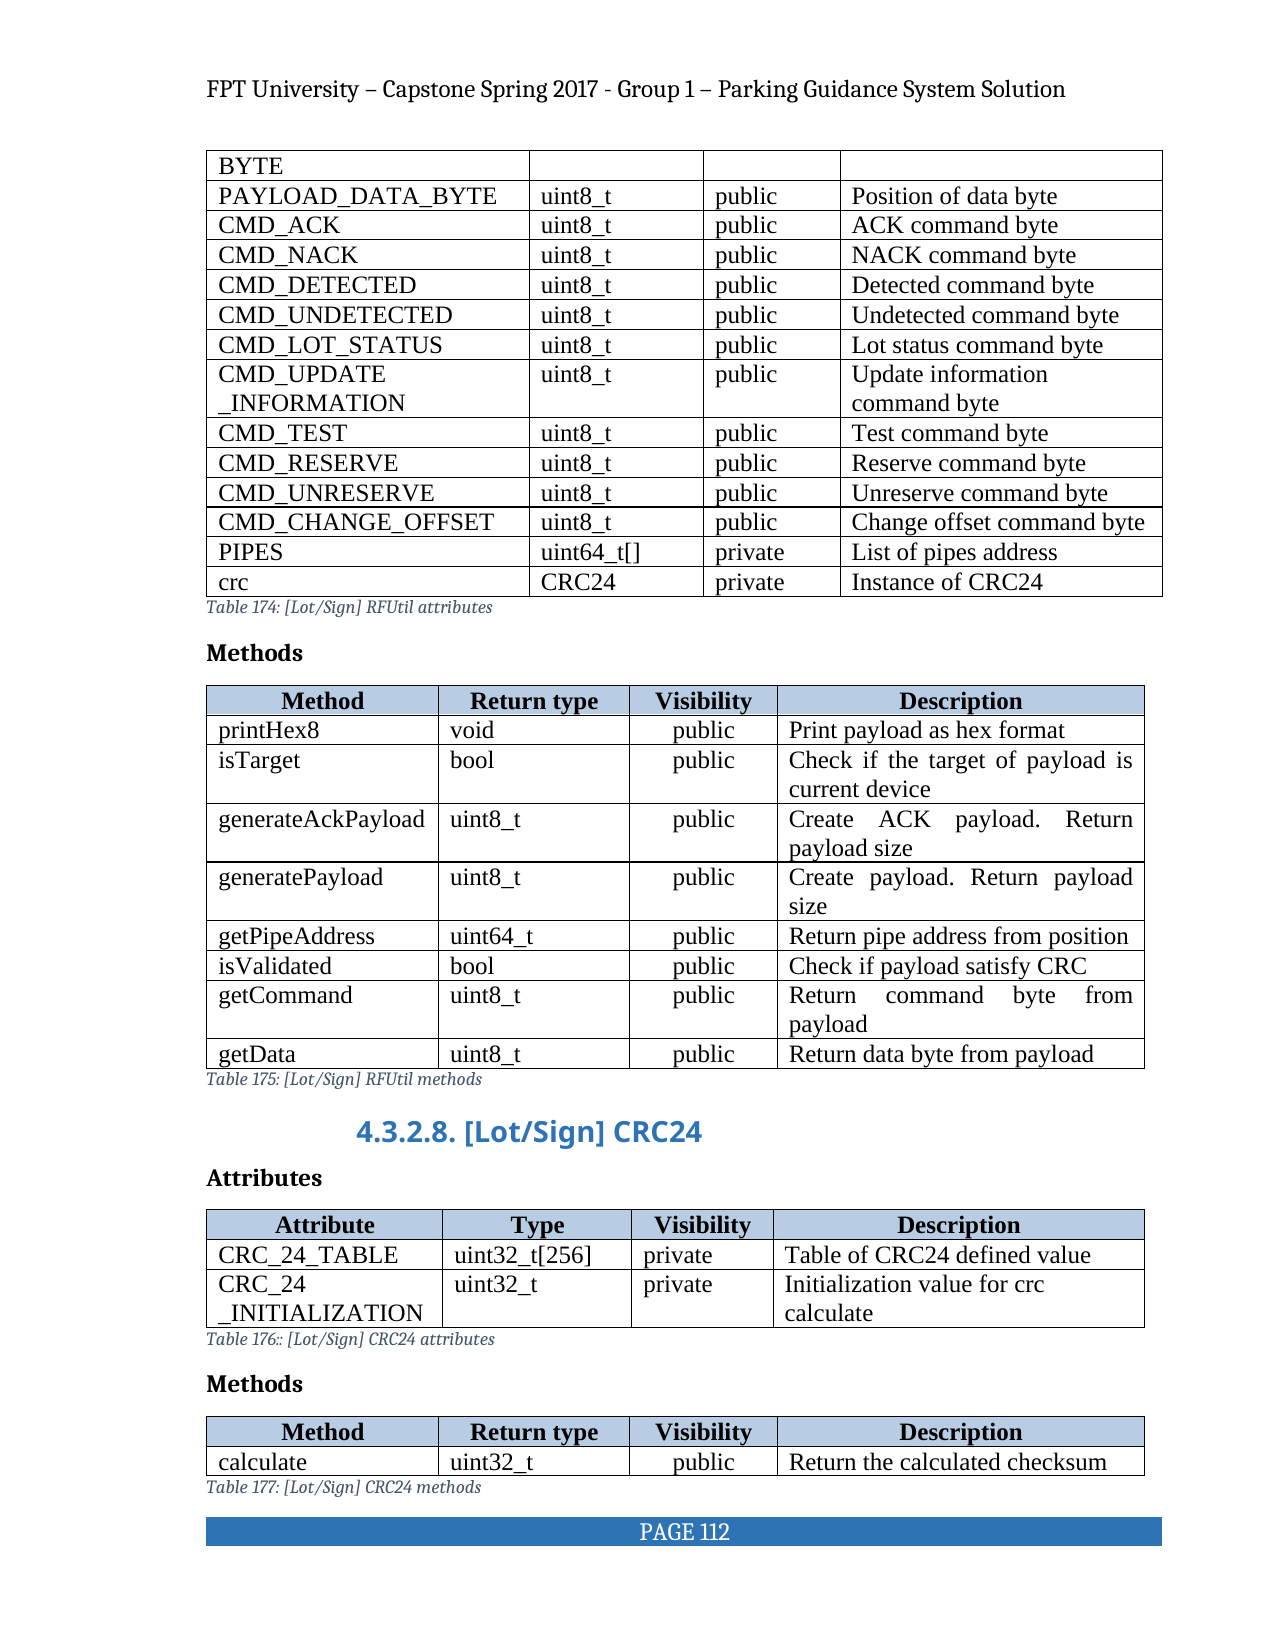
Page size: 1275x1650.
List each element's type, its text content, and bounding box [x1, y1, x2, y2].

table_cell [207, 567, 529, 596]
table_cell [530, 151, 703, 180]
subtitle [Lot/Sign] CRC24 [206, 1111, 1162, 1151]
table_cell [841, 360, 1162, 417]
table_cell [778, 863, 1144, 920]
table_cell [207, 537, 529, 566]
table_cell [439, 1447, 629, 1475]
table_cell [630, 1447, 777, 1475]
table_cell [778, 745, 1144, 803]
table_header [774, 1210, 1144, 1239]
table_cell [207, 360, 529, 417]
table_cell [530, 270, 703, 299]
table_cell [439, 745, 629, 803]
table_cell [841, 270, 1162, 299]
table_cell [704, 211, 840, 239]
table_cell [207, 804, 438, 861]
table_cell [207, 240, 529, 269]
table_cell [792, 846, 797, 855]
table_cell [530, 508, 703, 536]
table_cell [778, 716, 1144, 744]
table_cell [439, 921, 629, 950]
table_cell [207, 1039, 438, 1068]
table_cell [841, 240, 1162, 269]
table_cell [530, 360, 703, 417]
text Attributes [206, 1163, 1162, 1192]
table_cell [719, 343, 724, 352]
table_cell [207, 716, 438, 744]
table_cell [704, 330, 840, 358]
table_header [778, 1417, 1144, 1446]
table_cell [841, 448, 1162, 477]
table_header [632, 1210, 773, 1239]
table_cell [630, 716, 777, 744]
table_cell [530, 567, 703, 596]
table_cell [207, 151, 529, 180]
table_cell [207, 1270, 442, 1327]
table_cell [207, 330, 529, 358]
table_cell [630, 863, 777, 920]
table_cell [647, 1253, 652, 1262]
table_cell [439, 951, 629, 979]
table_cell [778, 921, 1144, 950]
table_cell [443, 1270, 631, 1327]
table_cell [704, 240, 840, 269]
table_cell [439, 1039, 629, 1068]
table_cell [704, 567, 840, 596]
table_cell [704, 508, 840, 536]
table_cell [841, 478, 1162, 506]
text Methods [206, 1370, 1162, 1399]
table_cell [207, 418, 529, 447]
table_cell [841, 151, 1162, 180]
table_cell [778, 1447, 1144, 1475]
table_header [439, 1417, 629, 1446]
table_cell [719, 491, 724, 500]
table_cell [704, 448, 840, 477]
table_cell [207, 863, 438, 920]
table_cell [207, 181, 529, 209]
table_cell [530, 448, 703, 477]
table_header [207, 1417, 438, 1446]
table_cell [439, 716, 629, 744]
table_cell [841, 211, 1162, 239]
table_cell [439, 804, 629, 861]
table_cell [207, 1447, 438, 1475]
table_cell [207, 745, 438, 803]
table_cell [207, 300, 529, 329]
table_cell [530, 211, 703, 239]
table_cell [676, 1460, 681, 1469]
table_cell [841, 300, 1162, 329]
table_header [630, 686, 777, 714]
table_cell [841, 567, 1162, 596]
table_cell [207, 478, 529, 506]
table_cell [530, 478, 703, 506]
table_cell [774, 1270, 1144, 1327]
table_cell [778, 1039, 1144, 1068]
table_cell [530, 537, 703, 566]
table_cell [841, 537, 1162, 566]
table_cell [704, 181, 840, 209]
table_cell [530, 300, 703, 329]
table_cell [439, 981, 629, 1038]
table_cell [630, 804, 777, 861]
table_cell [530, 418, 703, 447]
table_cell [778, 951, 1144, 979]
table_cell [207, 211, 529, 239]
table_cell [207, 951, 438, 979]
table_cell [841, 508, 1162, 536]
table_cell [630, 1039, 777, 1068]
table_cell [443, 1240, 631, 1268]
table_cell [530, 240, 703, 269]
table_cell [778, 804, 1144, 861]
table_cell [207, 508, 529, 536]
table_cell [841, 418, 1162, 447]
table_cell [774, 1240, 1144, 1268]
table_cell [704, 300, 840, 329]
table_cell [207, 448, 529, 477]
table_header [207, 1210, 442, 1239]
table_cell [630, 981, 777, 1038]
text Methods [206, 639, 1162, 668]
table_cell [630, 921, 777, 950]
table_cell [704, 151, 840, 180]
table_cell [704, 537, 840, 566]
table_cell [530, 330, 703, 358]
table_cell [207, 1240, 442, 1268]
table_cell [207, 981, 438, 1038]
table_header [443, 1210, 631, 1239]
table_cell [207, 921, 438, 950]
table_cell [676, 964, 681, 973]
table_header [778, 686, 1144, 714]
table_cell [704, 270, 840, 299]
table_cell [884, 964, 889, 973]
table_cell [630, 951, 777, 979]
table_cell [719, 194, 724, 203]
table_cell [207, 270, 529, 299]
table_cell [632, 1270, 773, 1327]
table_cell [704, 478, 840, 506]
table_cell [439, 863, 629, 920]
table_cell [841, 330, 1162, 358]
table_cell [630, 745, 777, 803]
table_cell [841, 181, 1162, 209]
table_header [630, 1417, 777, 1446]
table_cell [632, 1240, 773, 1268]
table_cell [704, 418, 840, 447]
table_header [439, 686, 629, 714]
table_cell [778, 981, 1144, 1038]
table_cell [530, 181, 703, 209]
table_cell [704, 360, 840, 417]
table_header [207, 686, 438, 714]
